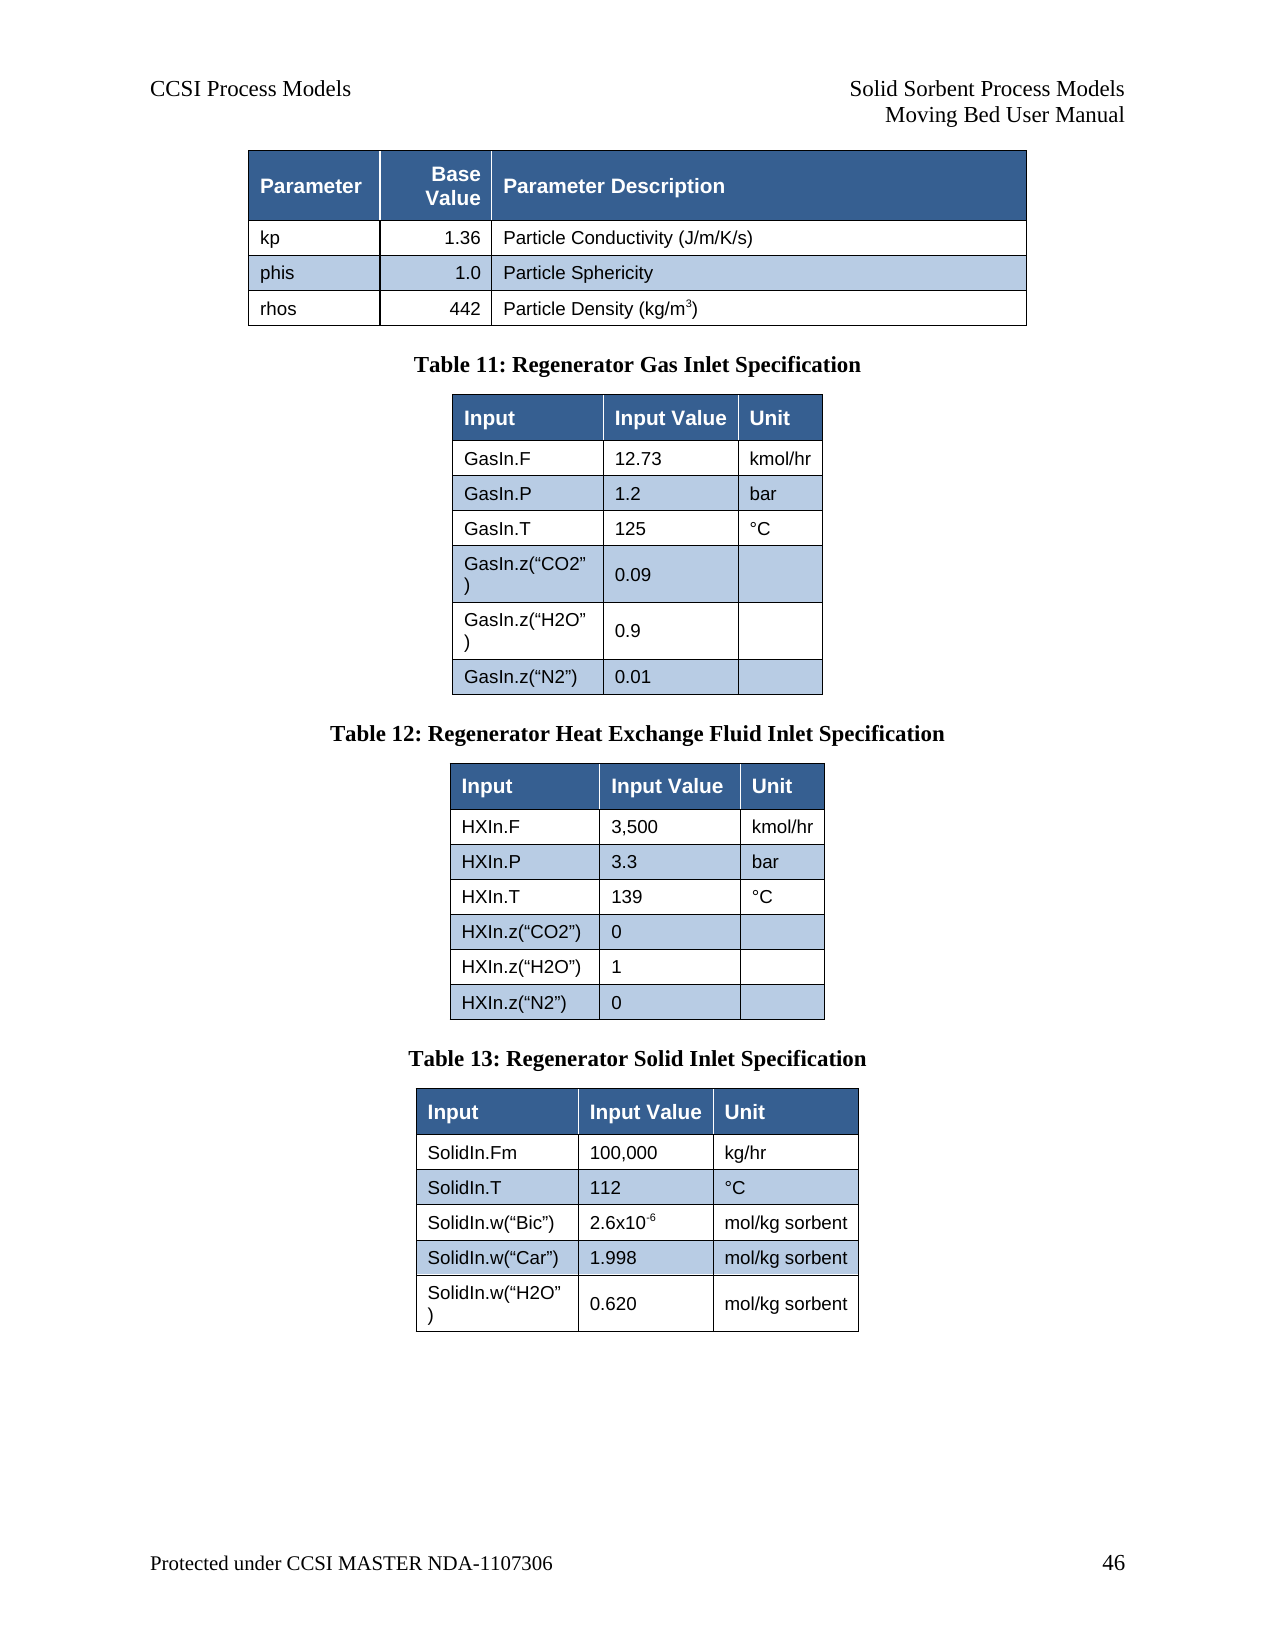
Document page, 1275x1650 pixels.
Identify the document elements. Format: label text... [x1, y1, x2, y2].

table_cell 2.6x10-6 [579, 1205, 713, 1239]
table_cell 1.36 [381, 221, 491, 255]
table_header Parameter Description [492, 151, 1026, 220]
table_cell GasIn.z(“H2O”) [453, 603, 603, 659]
table_cell Particle Sphericity [492, 256, 1026, 290]
table_cell GasIn.P [453, 476, 603, 510]
table_cell mol/kg sorbent [714, 1276, 858, 1331]
table_cell HXIn.z(“H2O”) [451, 950, 599, 984]
table_cell Particle Conductivity (J/m/K/s) [492, 221, 1026, 255]
table_header Unit [714, 1089, 858, 1134]
table_cell [739, 660, 822, 694]
table_cell kp [249, 221, 379, 255]
table_cell [741, 915, 824, 949]
table_cell HXIn.z(“CO2”) [451, 915, 599, 949]
table_cell SolidIn.T [417, 1170, 578, 1204]
table_cell mol/kg sorbent [714, 1241, 858, 1274]
table_header Input Value [600, 764, 740, 809]
table_cell GasIn.T [453, 511, 603, 545]
table_cell HXIn.z(“N2”) [451, 985, 599, 1019]
table_cell 3,500 [600, 810, 740, 844]
table_cell GasIn.F [453, 441, 603, 475]
table_cell 12.73 [604, 441, 738, 475]
table_cell mol/kg sorbent [714, 1205, 858, 1239]
table_header Parameter [249, 151, 379, 220]
table_cell SolidIn.w(“Car”) [417, 1241, 578, 1274]
table_cell 1.0 [381, 256, 491, 290]
table_cell bar [739, 476, 822, 510]
table_cell SolidIn.w(“Bic”) [417, 1205, 578, 1239]
table_cell 125 [604, 511, 738, 545]
table_cell [741, 950, 824, 984]
table_cell [739, 546, 822, 602]
table_cell °C [714, 1170, 858, 1204]
table_cell phis [249, 256, 379, 290]
table_cell [739, 603, 822, 659]
table_header Input Value [604, 395, 738, 440]
table_cell Particle Density (kg/m3) [492, 291, 1026, 325]
table_cell 3.3 [600, 845, 740, 879]
table_cell rhos [249, 291, 379, 325]
table_cell HXIn.P [451, 845, 599, 879]
table_cell kg/hr [714, 1135, 858, 1169]
table_cell 0 [600, 985, 740, 1019]
table_header Unit [741, 764, 824, 809]
table_cell 0.620 [579, 1276, 713, 1331]
table_cell GasIn.z(“N2”) [453, 660, 603, 694]
table_header Input [451, 764, 599, 809]
table_cell SolidIn.w(“H2O”) [417, 1276, 578, 1331]
table_cell 0 [600, 915, 740, 949]
table_header Input [417, 1089, 578, 1134]
table_cell 100,000 [579, 1135, 713, 1169]
table_header Unit [739, 395, 822, 440]
table_cell 1.998 [579, 1241, 713, 1274]
table_header Base Value [381, 151, 491, 220]
table_cell 1.2 [604, 476, 738, 510]
table_header Input Value [579, 1089, 713, 1134]
table_cell HXIn.F [451, 810, 599, 844]
table_cell 1 [600, 950, 740, 984]
table_cell 0.09 [604, 546, 738, 602]
table_cell 0.9 [604, 603, 738, 659]
table_cell °C [741, 880, 824, 914]
table_cell 112 [579, 1170, 713, 1204]
table_header Input [453, 395, 603, 440]
table_cell [741, 985, 824, 1019]
table_cell kmol/hr [741, 810, 824, 844]
table_cell bar [741, 845, 824, 879]
table_cell 0.01 [604, 660, 738, 694]
table_cell HXIn.T [451, 880, 599, 914]
table_cell °C [739, 511, 822, 545]
table_cell 139 [600, 880, 740, 914]
table_cell GasIn.z(“CO2”) [453, 546, 603, 602]
table_cell SolidIn.Fm [417, 1135, 578, 1169]
table_cell kmol/hr [739, 441, 822, 475]
table_cell 442 [381, 291, 491, 325]
